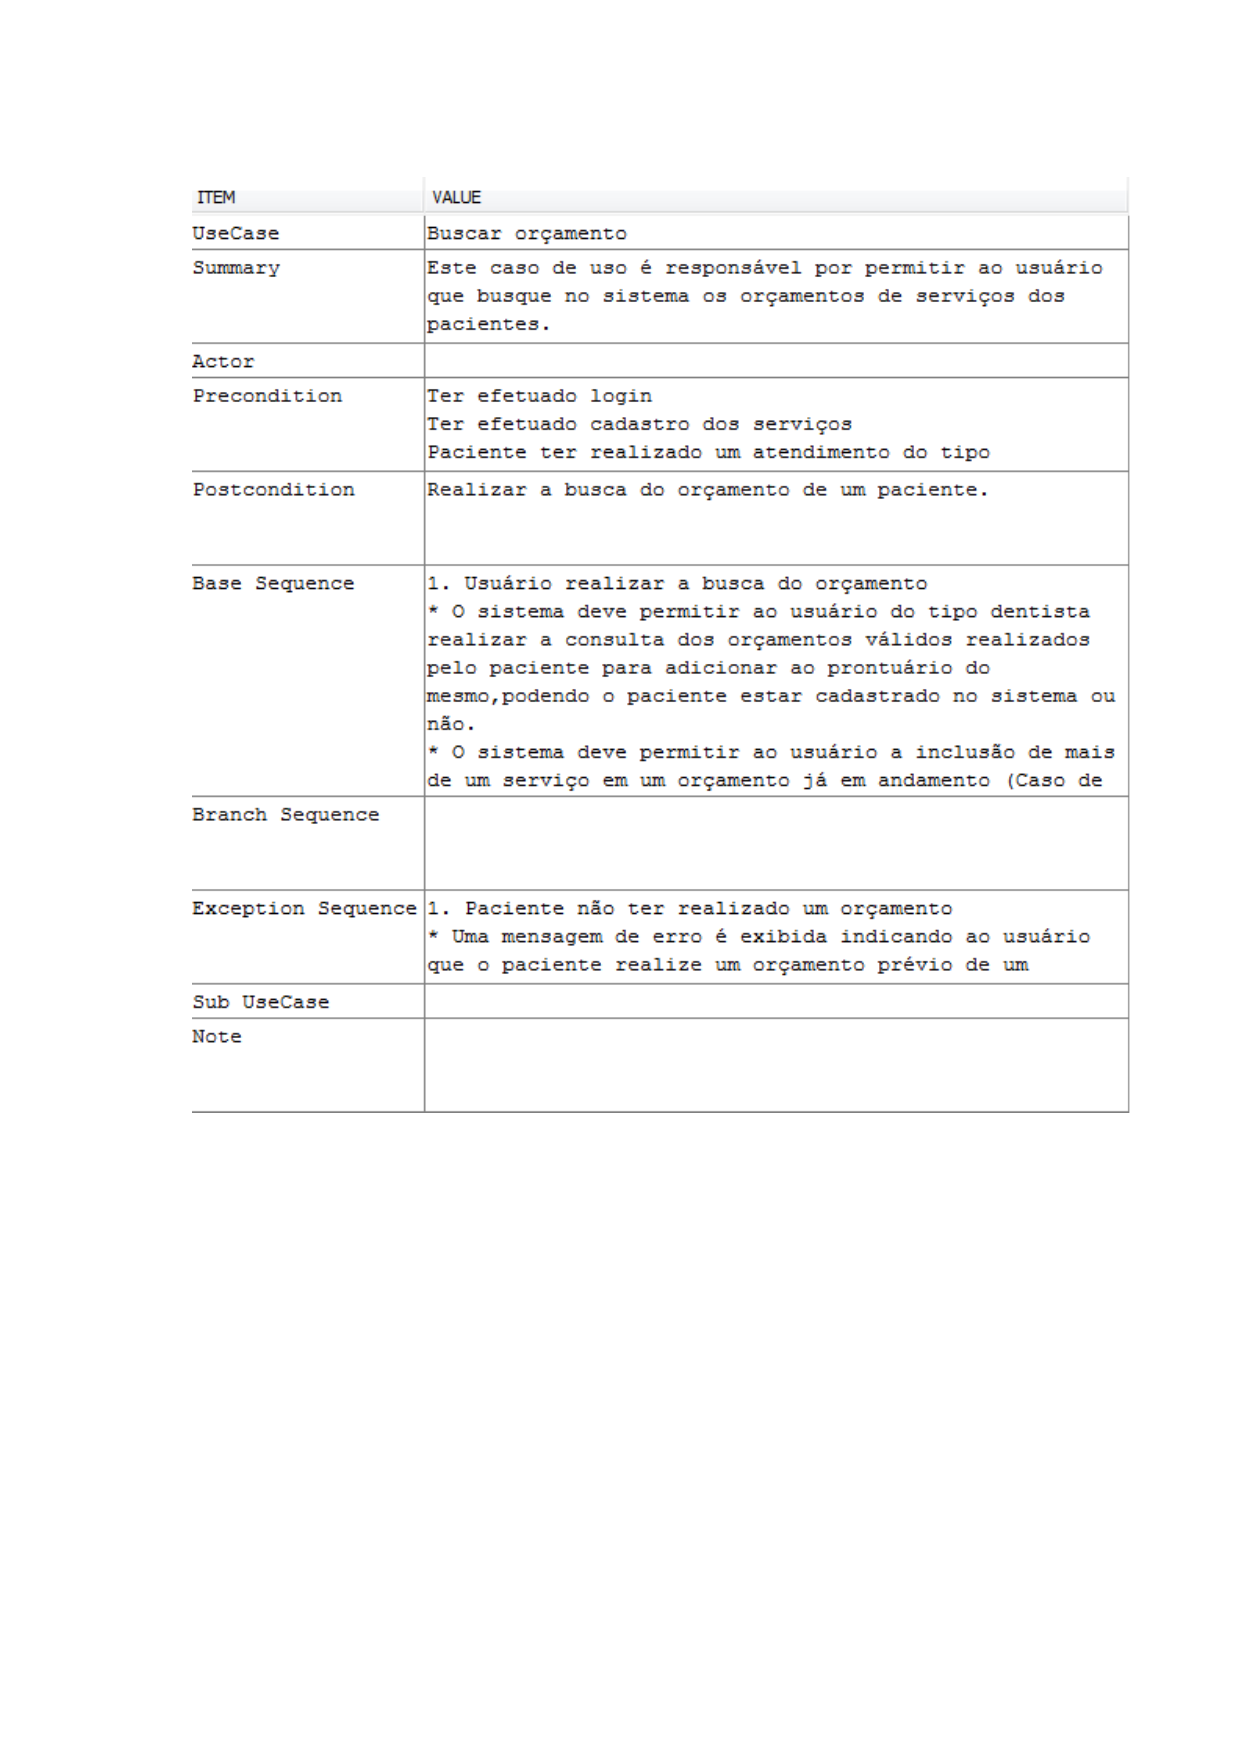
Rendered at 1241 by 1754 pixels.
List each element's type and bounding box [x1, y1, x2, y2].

picture [192, 177, 1130, 1113]
